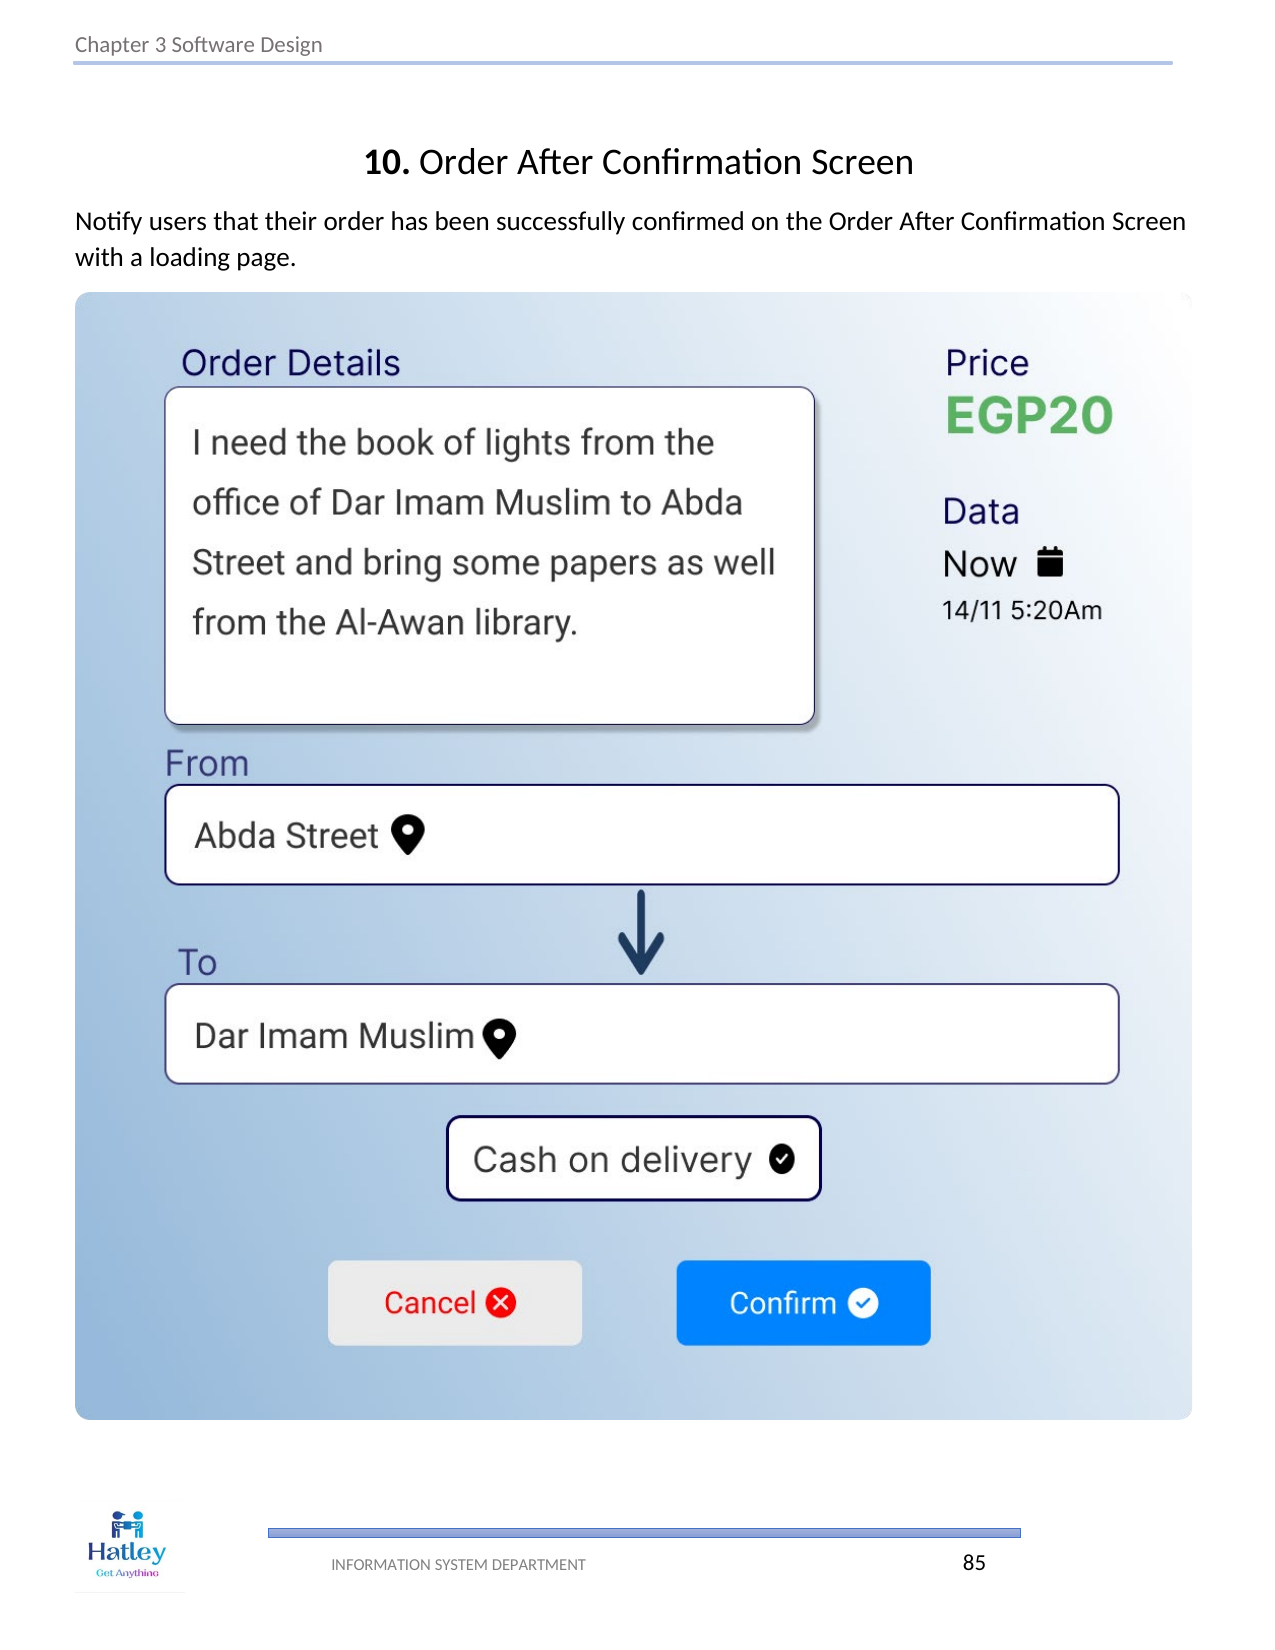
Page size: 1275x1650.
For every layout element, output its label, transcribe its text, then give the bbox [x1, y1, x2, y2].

subtitle Order After Confirmation Screen [363, 138, 1248, 184]
picture [269, 1529, 1020, 1537]
text Notify users that their order has been successfully confirmed on the Order After Confirmation Screen with a loading page. [75, 204, 1190, 273]
picture [75, 1498, 185, 1593]
picture [75, 292, 1193, 1420]
